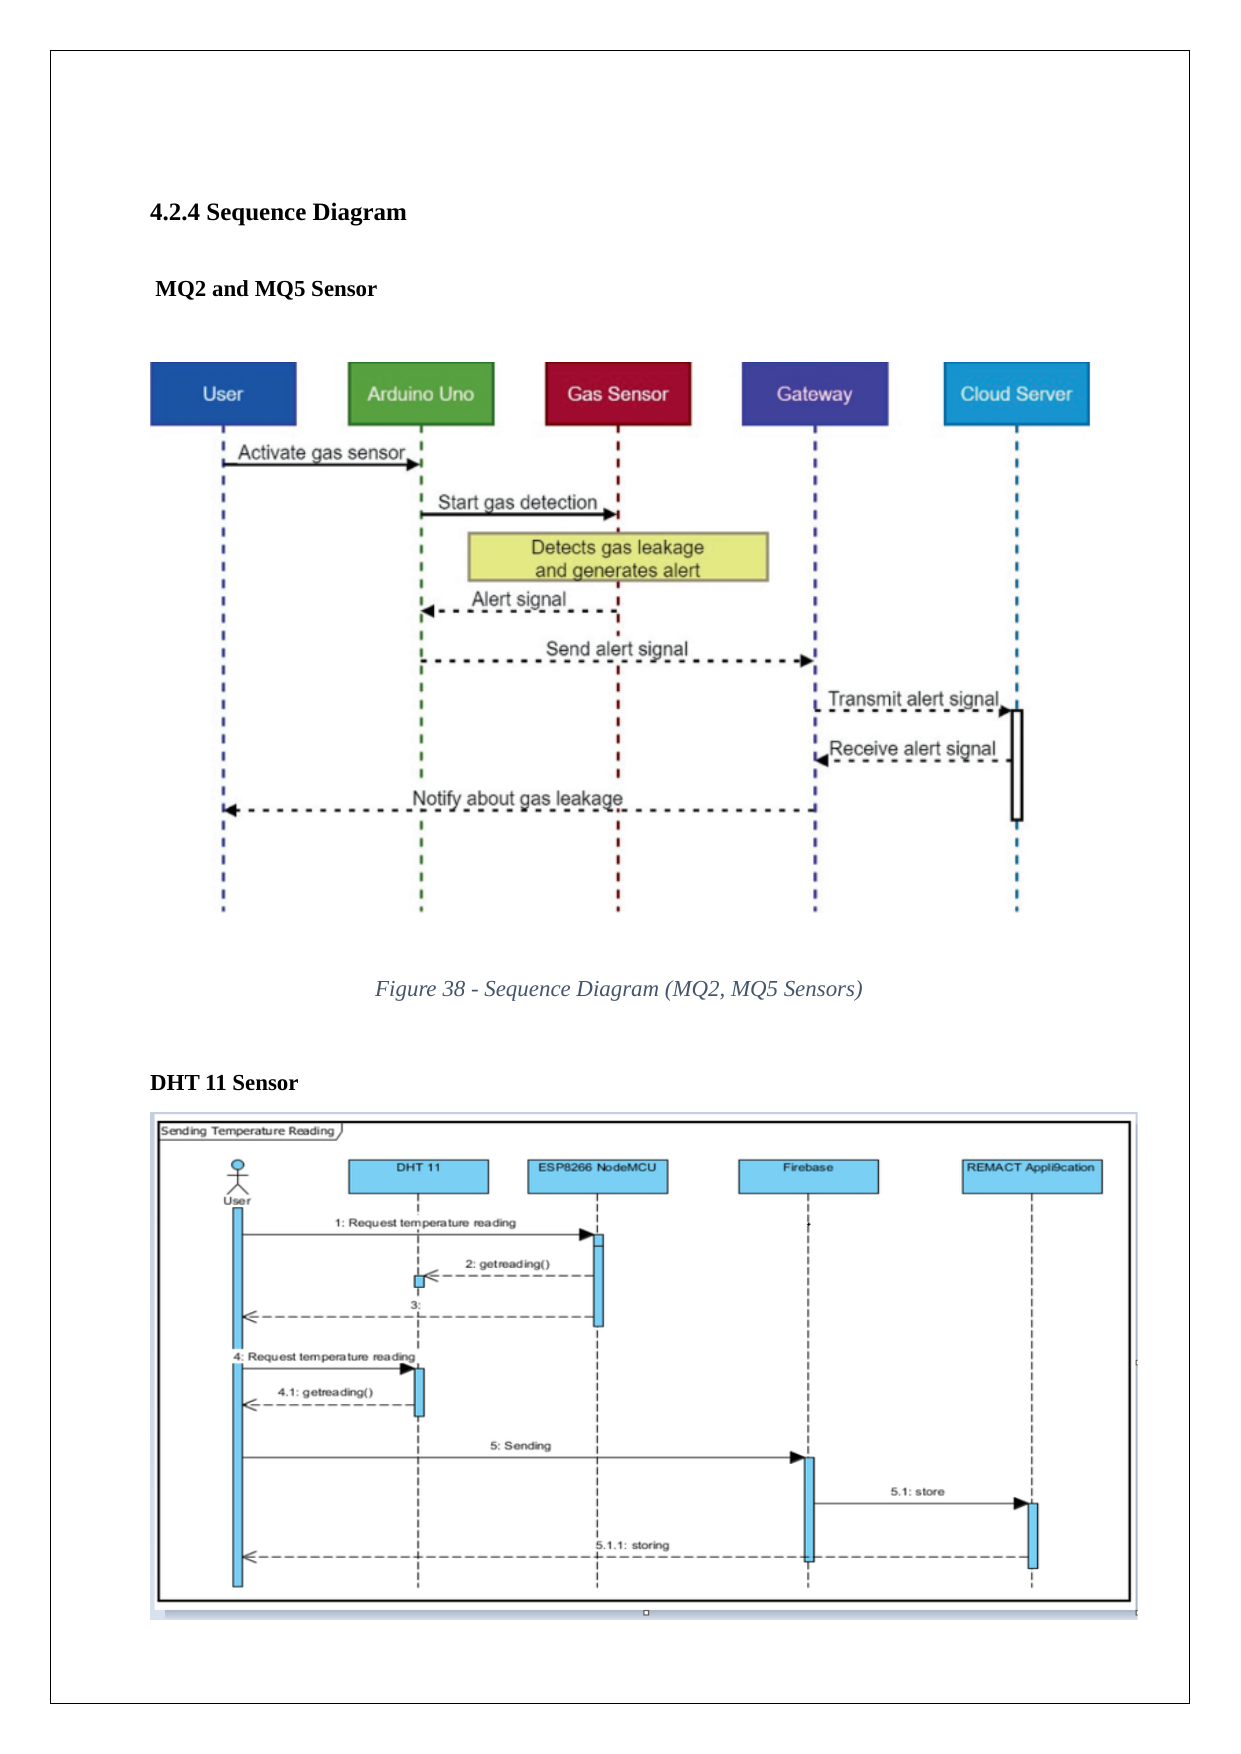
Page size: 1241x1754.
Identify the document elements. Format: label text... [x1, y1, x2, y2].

picture [150, 1112, 1138, 1620]
subtitle 4.2.4 Sequence Diagram [150, 197, 1090, 226]
text DHT 11 Sensor [150, 1069, 1090, 1096]
picture [150, 362, 1091, 913]
text Figure 38 - Sequence Diagram (MQ2, MQ5 Sensors) [150, 975, 1090, 1002]
text MQ2 and MQ5 Sensor [150, 275, 1090, 301]
